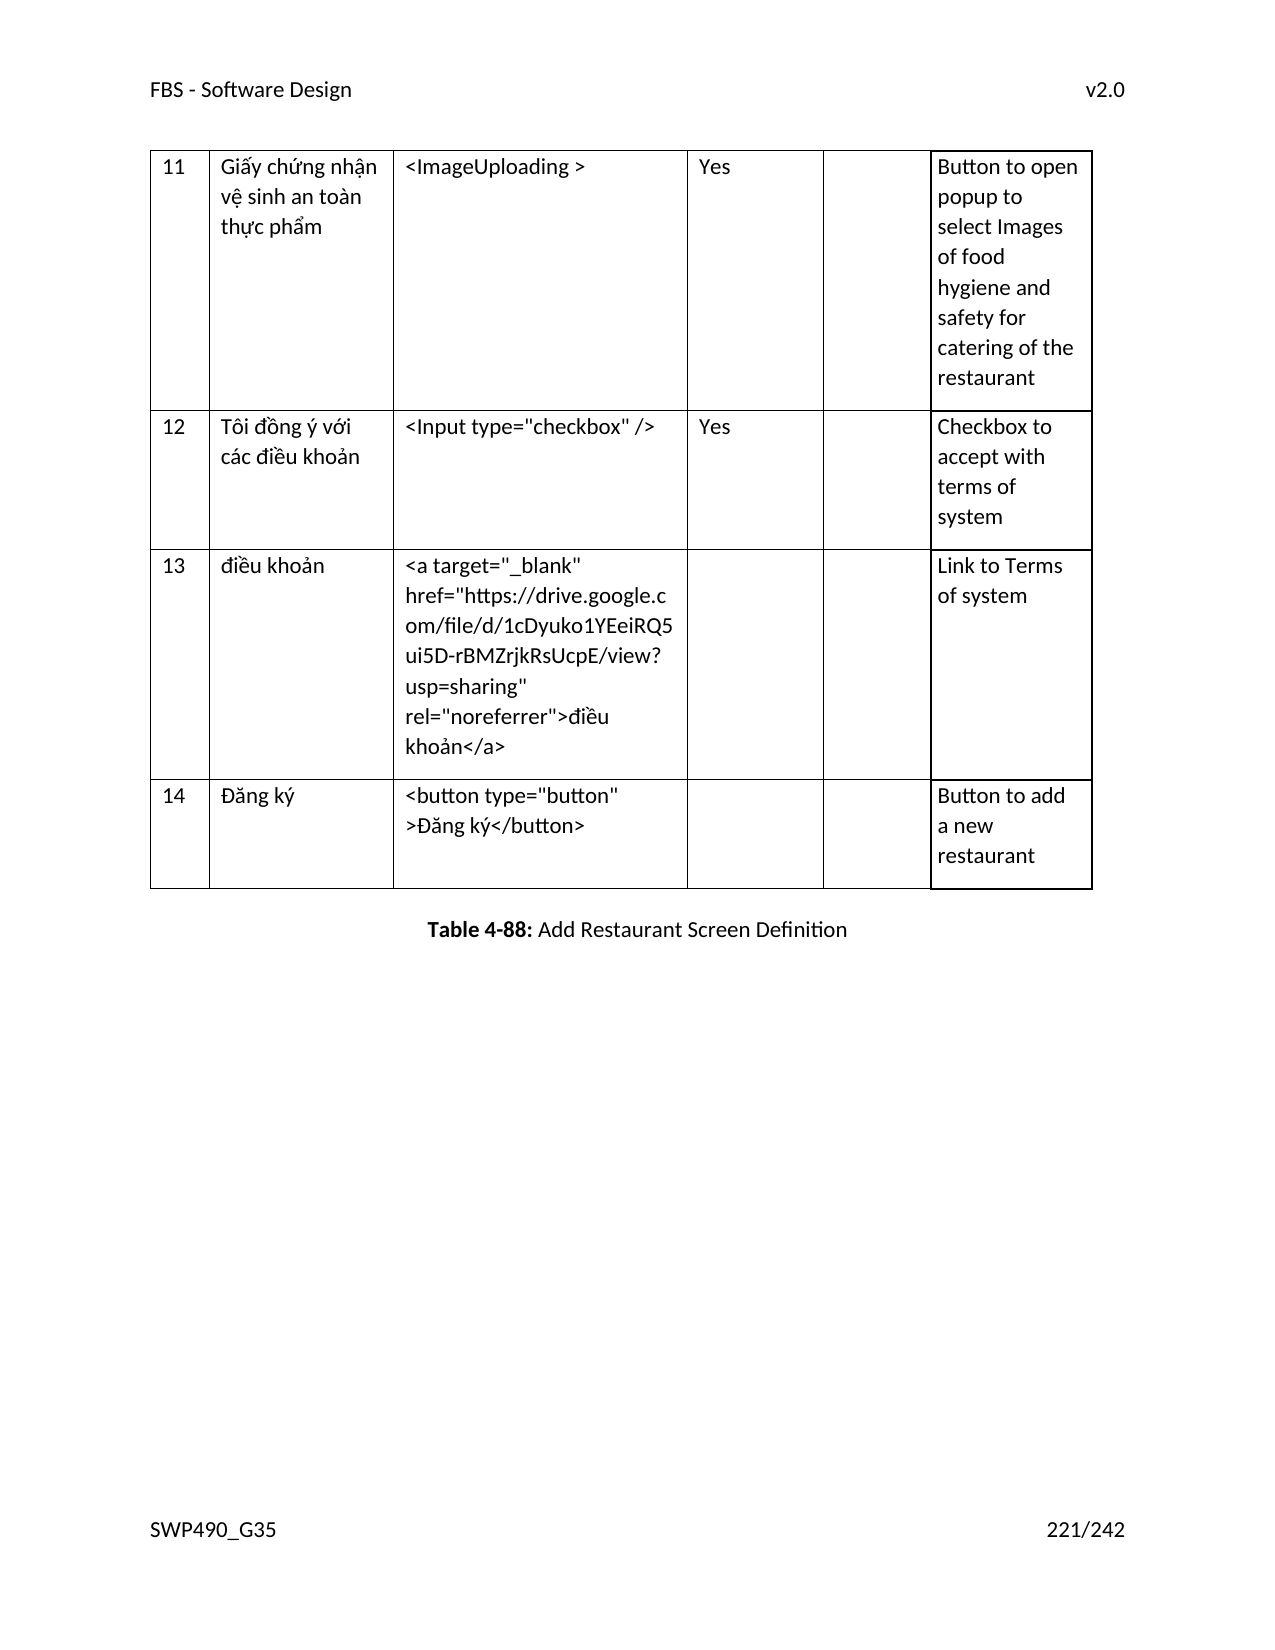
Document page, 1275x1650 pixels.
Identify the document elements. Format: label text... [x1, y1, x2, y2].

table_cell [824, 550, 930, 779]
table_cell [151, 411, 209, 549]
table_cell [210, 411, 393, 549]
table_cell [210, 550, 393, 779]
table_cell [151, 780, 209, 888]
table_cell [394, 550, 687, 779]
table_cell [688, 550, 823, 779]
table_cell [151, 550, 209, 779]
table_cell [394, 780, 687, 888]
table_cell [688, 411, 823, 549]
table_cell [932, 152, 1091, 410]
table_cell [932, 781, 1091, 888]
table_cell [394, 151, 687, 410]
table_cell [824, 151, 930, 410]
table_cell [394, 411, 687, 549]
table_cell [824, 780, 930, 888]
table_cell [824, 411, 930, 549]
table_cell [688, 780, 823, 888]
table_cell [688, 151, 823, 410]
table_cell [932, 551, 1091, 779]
text Table 4-88: Add Restaurant Screen Definition [150, 915, 1125, 943]
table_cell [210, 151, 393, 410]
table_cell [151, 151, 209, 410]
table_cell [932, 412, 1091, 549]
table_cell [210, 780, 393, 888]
